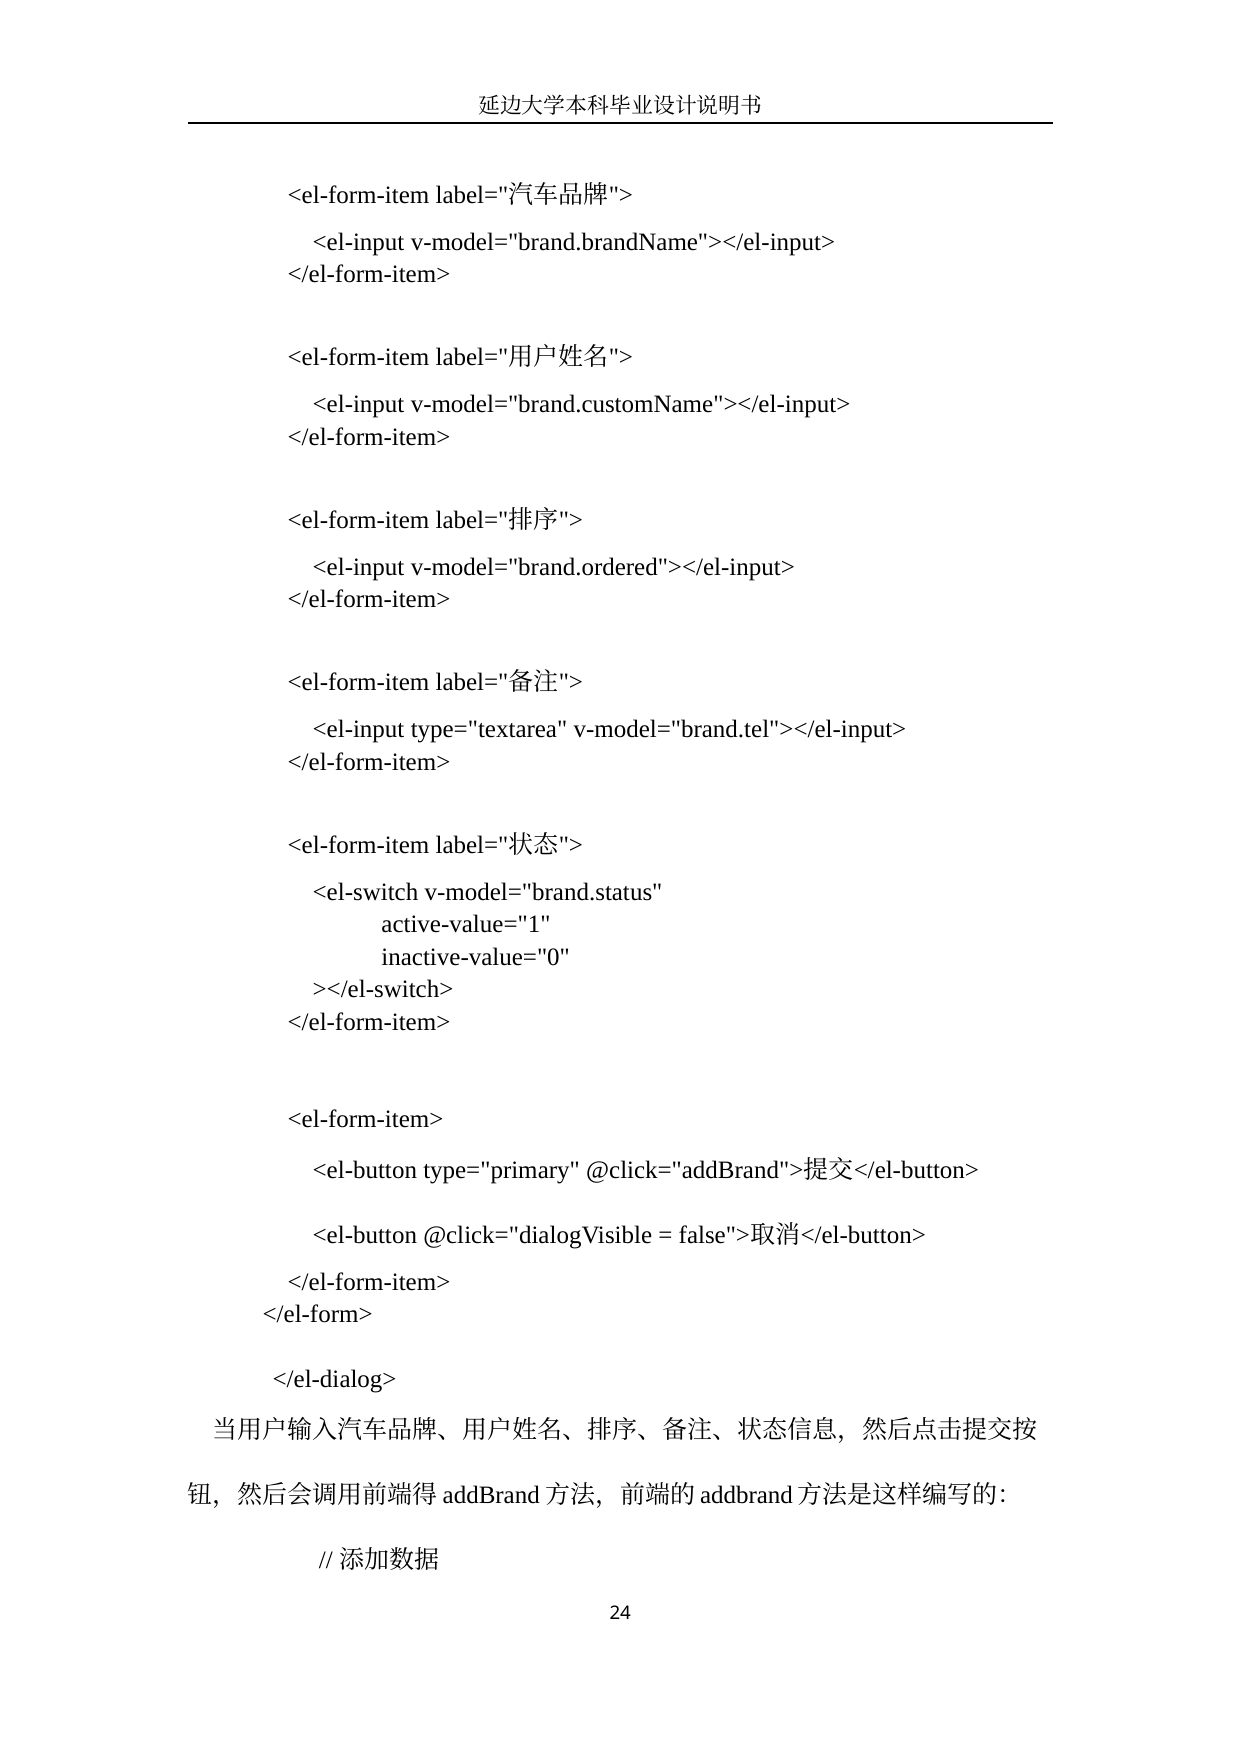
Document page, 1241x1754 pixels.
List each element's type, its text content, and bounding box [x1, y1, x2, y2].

text </el-form> [187, 1297, 1053, 1330]
text <el-input v-model="brand.ordered"></el-input> [187, 550, 1053, 582]
text 当用户输入汽车品牌、用户姓名、排序、备注、状态信息，然后点击提交按钮，然后会调用前端得addBrand方法，前端的addbrand方法是这样编写的： [187, 1395, 1053, 1525]
text <el-form-item label="状态"> [187, 810, 1053, 875]
text active-value="1" [187, 907, 1053, 940]
text <el-button @click="dialogVisible = false">取消</el-button> [187, 1200, 1053, 1265]
text </el-form-item> [187, 582, 1053, 615]
text ></el-switch> [187, 972, 1053, 1005]
text <el-input v-model="brand.customName"></el-input> [187, 387, 1053, 420]
text <el-form-item label="备注"> [187, 647, 1053, 712]
text </el-form-item> [187, 1005, 1053, 1037]
text <el-button type="primary" @click="addBrand">提交</el-button> [187, 1135, 1053, 1200]
text </el-form-item> [187, 745, 1053, 777]
text <el-input type="textarea" v-model="brand.tel"></el-input> [187, 712, 1053, 745]
text </el-form-item> [187, 1265, 1053, 1297]
text </el-dialog> [187, 1362, 1053, 1395]
text <el-form-item label="用户姓名"> [187, 322, 1053, 387]
text </el-form-item> [187, 420, 1053, 452]
text <el-form-item> [187, 1102, 1053, 1135]
text <el-form-item label="汽车品牌"> [187, 160, 1053, 225]
text // 添加数据 [319, 1525, 1053, 1590]
text </el-form-item> [187, 257, 1053, 290]
text <el-input v-model="brand.brandName"></el-input> [187, 225, 1053, 257]
text <el-switch v-model="brand.status" [187, 875, 1053, 907]
text <el-form-item label="排序"> [187, 485, 1053, 550]
text inactive-value="0" [187, 940, 1053, 972]
